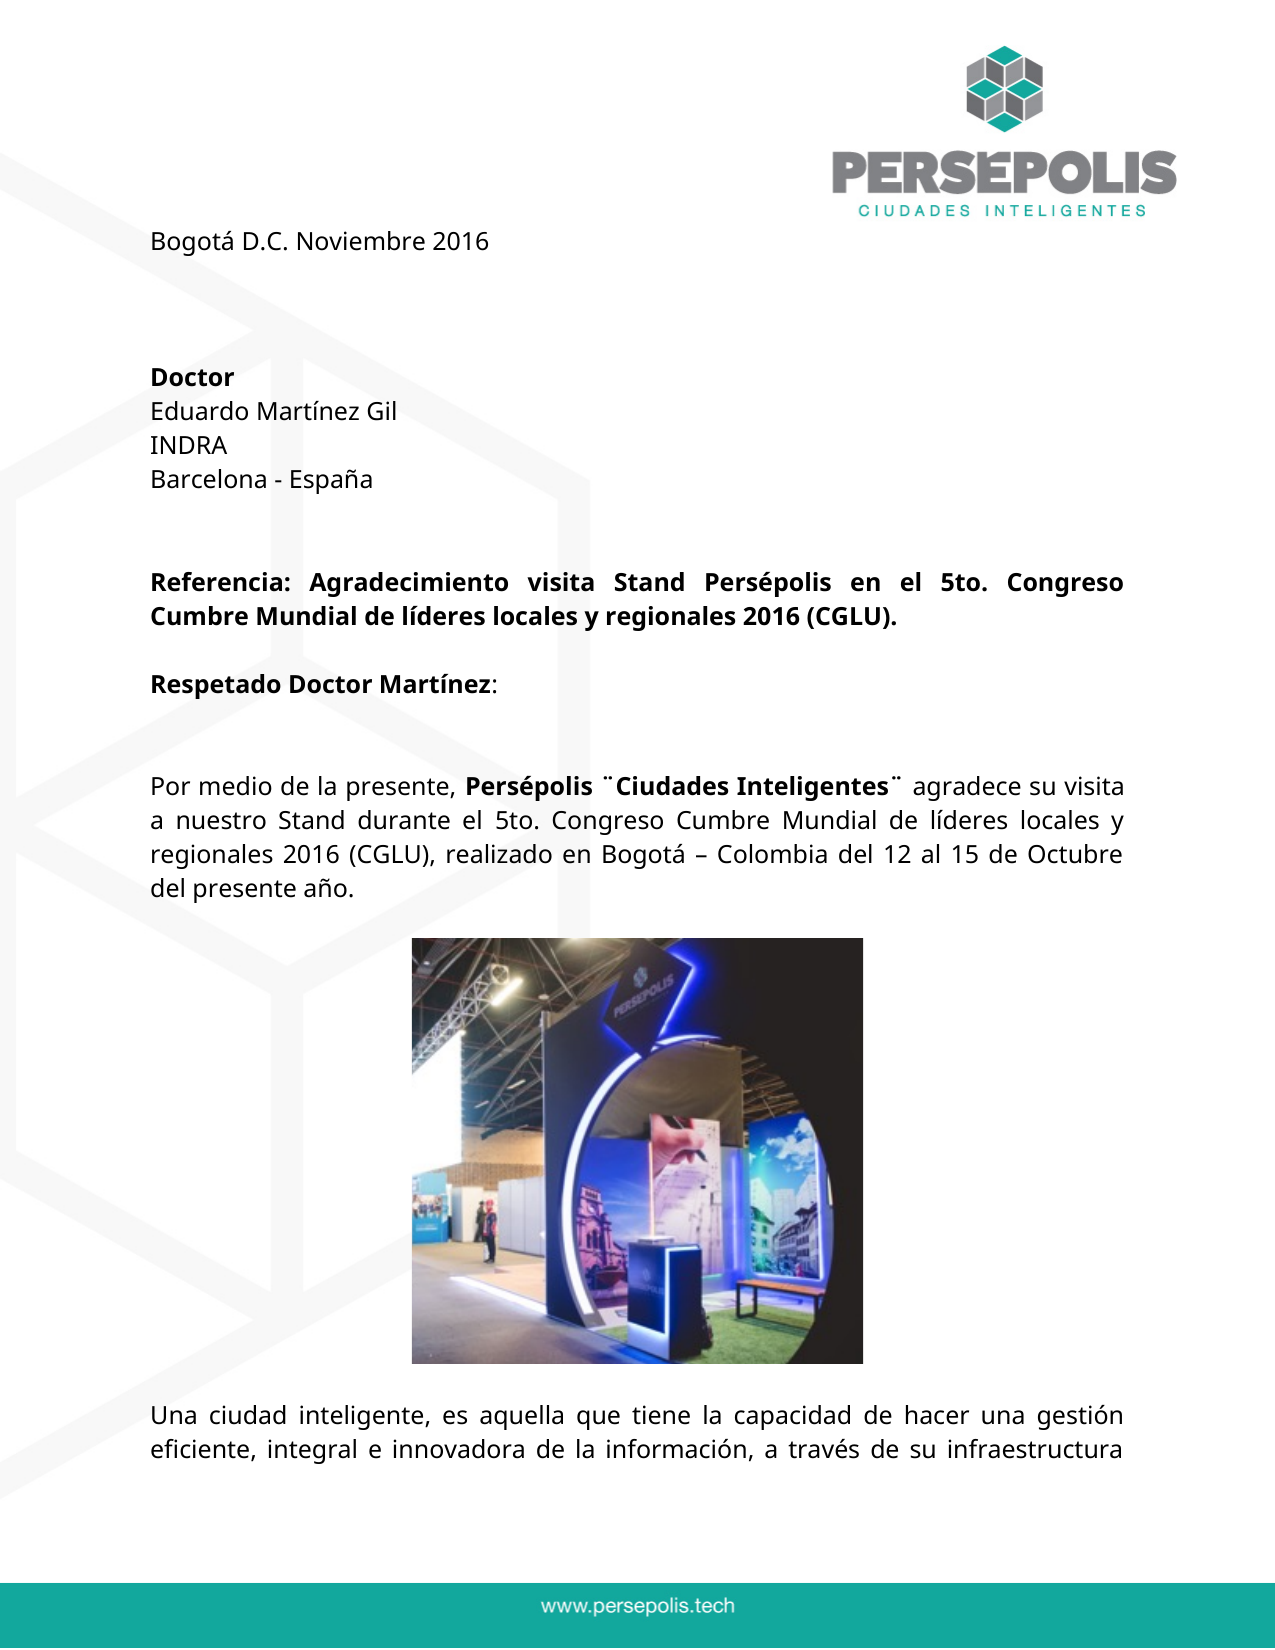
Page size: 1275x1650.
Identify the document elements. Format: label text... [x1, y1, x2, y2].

text Barcelona - España [150, 462, 1125, 496]
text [150, 1398, 1125, 1466]
text INDRA [150, 428, 1125, 462]
picture [0, 0, 1275, 1648]
text Referencia: Agradecimiento visita Stand Persépolis en el 5to. Congreso Cumbre Mundial de líderes locales y regionales 2016 (CGLU). [150, 564, 1125, 632]
text Doctor [150, 360, 1125, 394]
text Eduardo Martínez Gil [150, 394, 1125, 428]
text Por medio de la presente, Persépolis ¨Ciudades Inteligentes¨ agradece su visita a nuestro Stand durante el 5to. Congreso Cumbre Mundial de líderes locales y regionales 2016 (CGLU), realizado en Bogotá – Colombia del 12 al 15 de Octubre del presente año. [150, 769, 1125, 905]
text Respetado Doctor Martínez: [150, 666, 1125, 701]
text Bogotá D.C. Noviembre 2016 [150, 224, 1125, 258]
